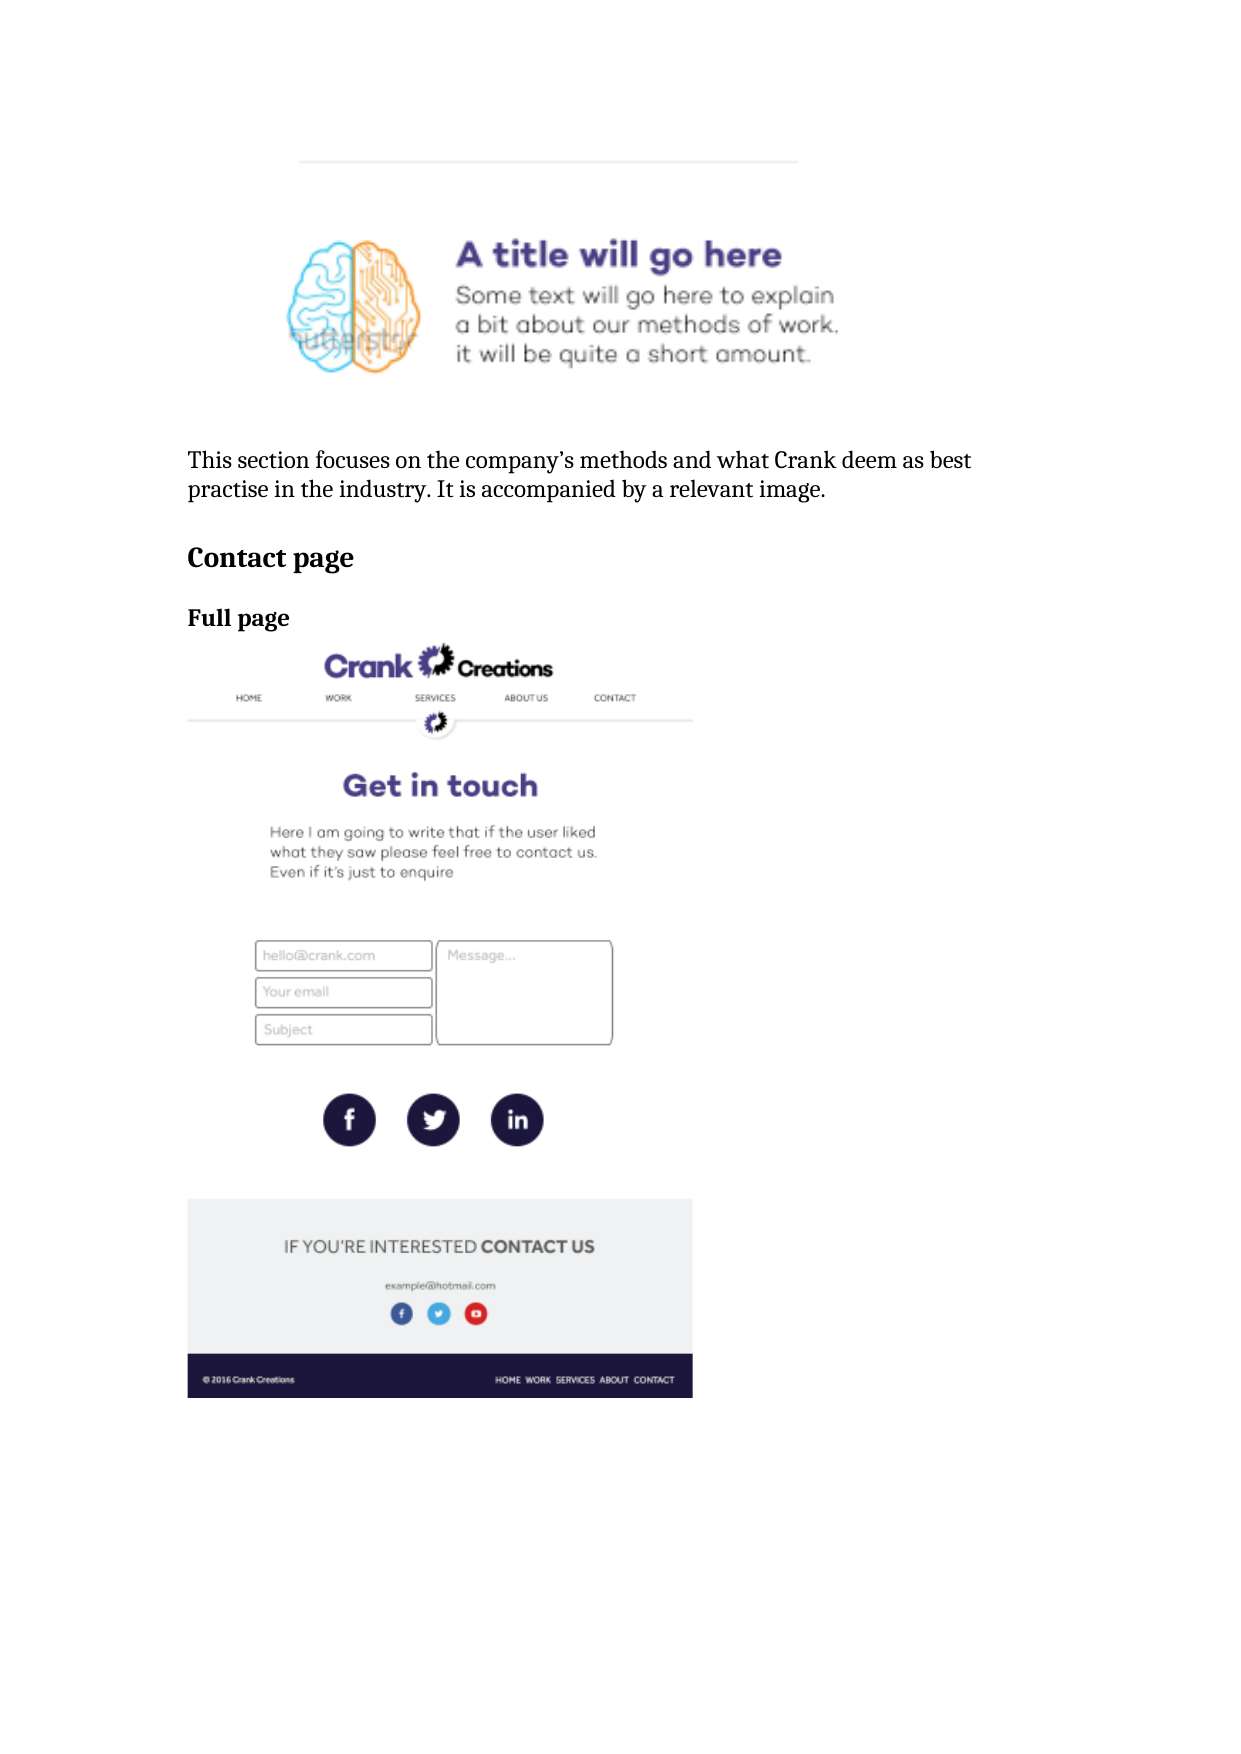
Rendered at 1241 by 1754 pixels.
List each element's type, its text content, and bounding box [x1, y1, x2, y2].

picture [187, 632, 693, 1398]
text This section focuses on the company’s methods and what Crank deem as best practise in the industry. It is accompanied by a relevant image. [187, 446, 1053, 503]
text Full page [187, 604, 1053, 633]
picture [187, 150, 930, 446]
text Contact page [187, 542, 1053, 575]
